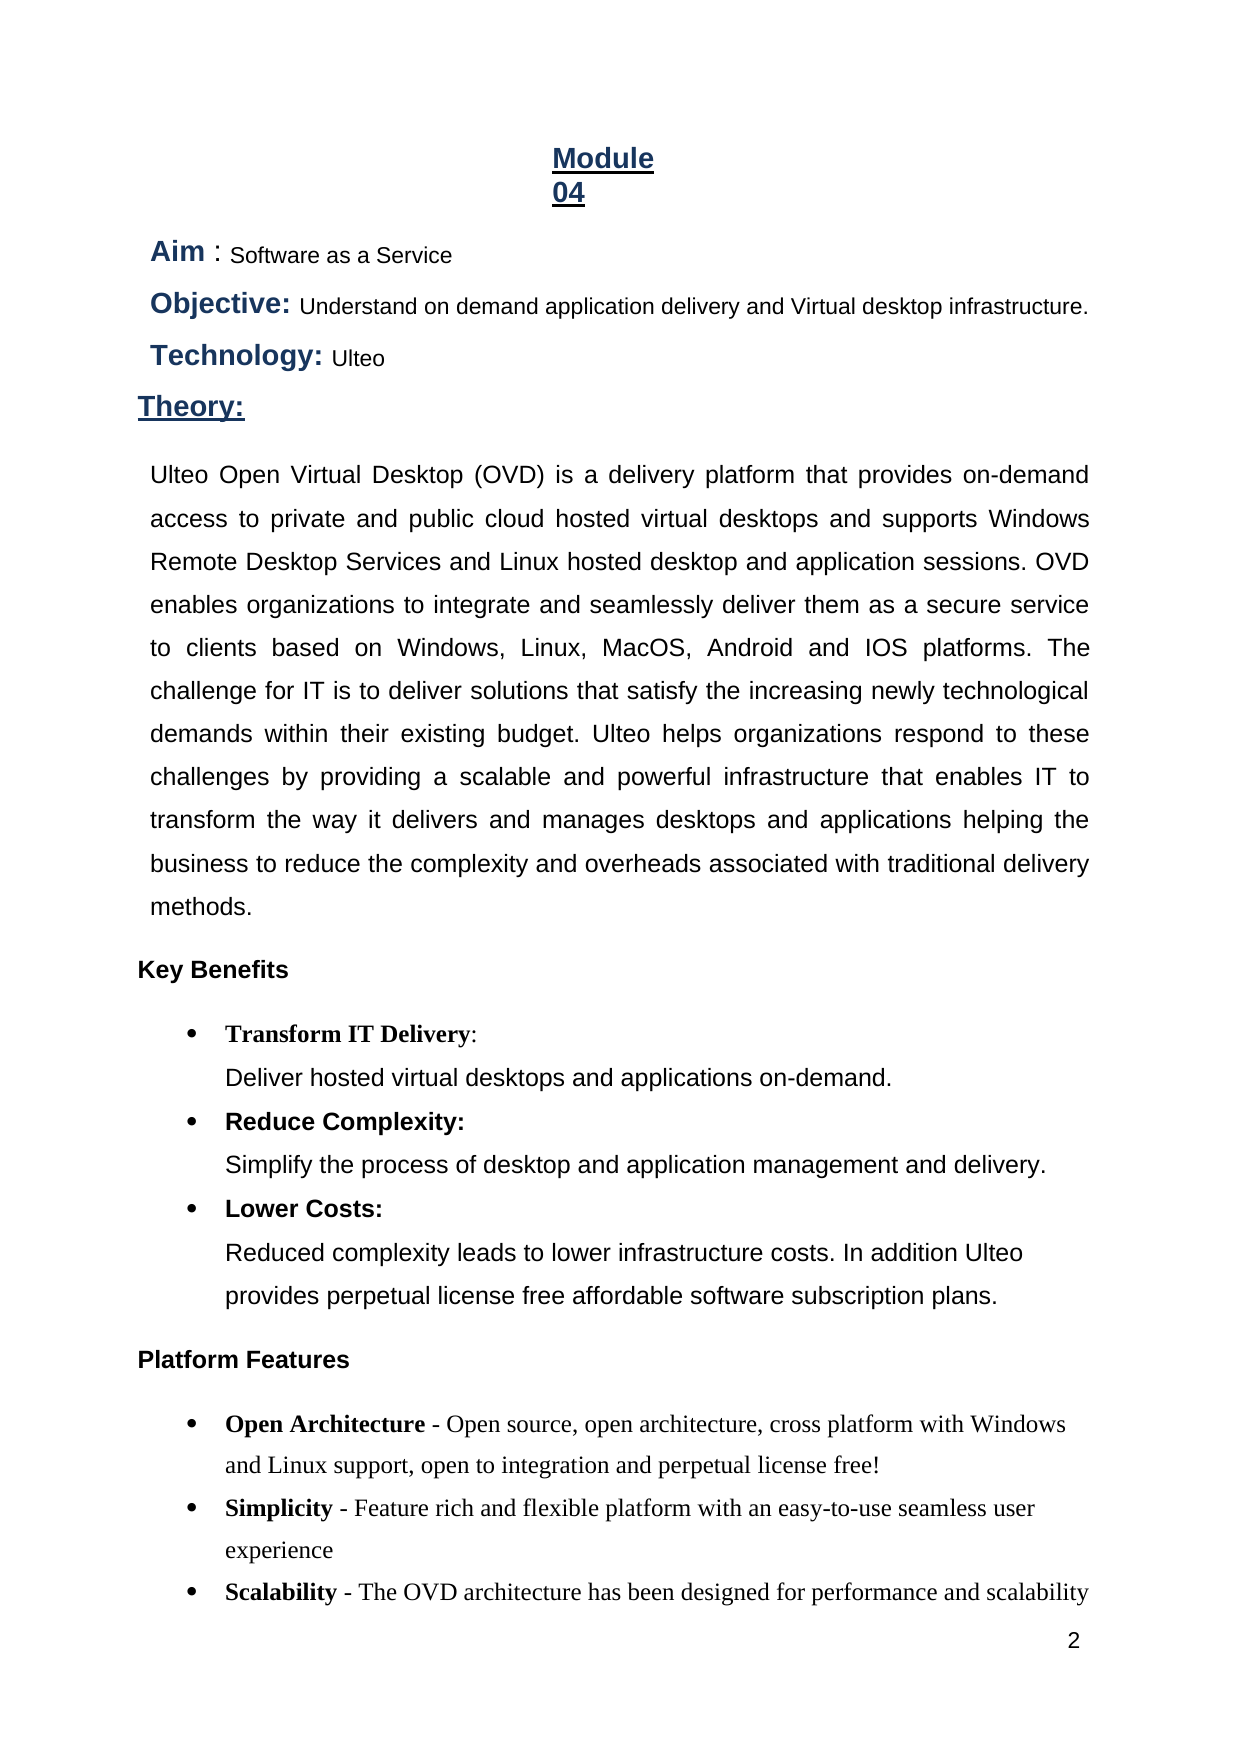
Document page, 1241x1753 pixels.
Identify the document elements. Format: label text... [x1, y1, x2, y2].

subtitle Lower Costs: [187, 1194, 1165, 1223]
text Aim : Software as a Service [150, 234, 1165, 269]
text Deliver hosted virtual desktops and applications on-demand. [225, 1063, 1165, 1092]
list Open Architecture - Open source, open architecture, cross platform with Windows and Linux support, open to integration and perpetual license free! [187, 1409, 1067, 1479]
text Simplify the process of desktop and application management and delivery. [225, 1150, 1165, 1179]
subtitle Platform Features [137, 1345, 1165, 1374]
text Module 04 [552, 141, 685, 208]
text Technology: Ulteo [150, 338, 1165, 372]
text Reduced complexity leads to lower infrastructure costs. In addition Ulteo provides perpetual license free affordable software subscription plans. [225, 1238, 1046, 1310]
text Objective: Understand on demand application delivery and Virtual desktop infrastructure. [150, 286, 1165, 321]
list Scalability - The OVD architecture has been designed for performance and scalability [187, 1577, 1165, 1606]
subtitle Reduce Complexity: [187, 1107, 1165, 1136]
subtitle Theory: [137, 389, 1165, 422]
list Transform IT Delivery: [187, 1019, 1165, 1048]
subtitle Key Benefits [137, 956, 1165, 984]
text Ulteo Open Virtual Desktop (OVD) is a delivery platform that provides on-demand access to private and public cloud hosted virtual desktops and supports Windows Remote Desktop Services and Linux hosted desktop and application sessions. OVD enables organizations to integrate and seamlessly deliver them as a secure service to clients based on Windows, Linux, MacOS, Android and IOS platforms. The challenge for IT is to deliver solutions that satisfy the increasing newly technological demands within their existing budget. Ulteo helps organizations respond to these challenges by providing a scalable and powerful infrastructure that enables IT to transform the way it delivers and manages desktops and applications helping the business to reduce the complexity and overheads associated with traditional delivery methods. [150, 460, 1091, 920]
list Simplicity - Feature rich and flexible platform with an easy-to-use seamless user experience [187, 1493, 1036, 1564]
